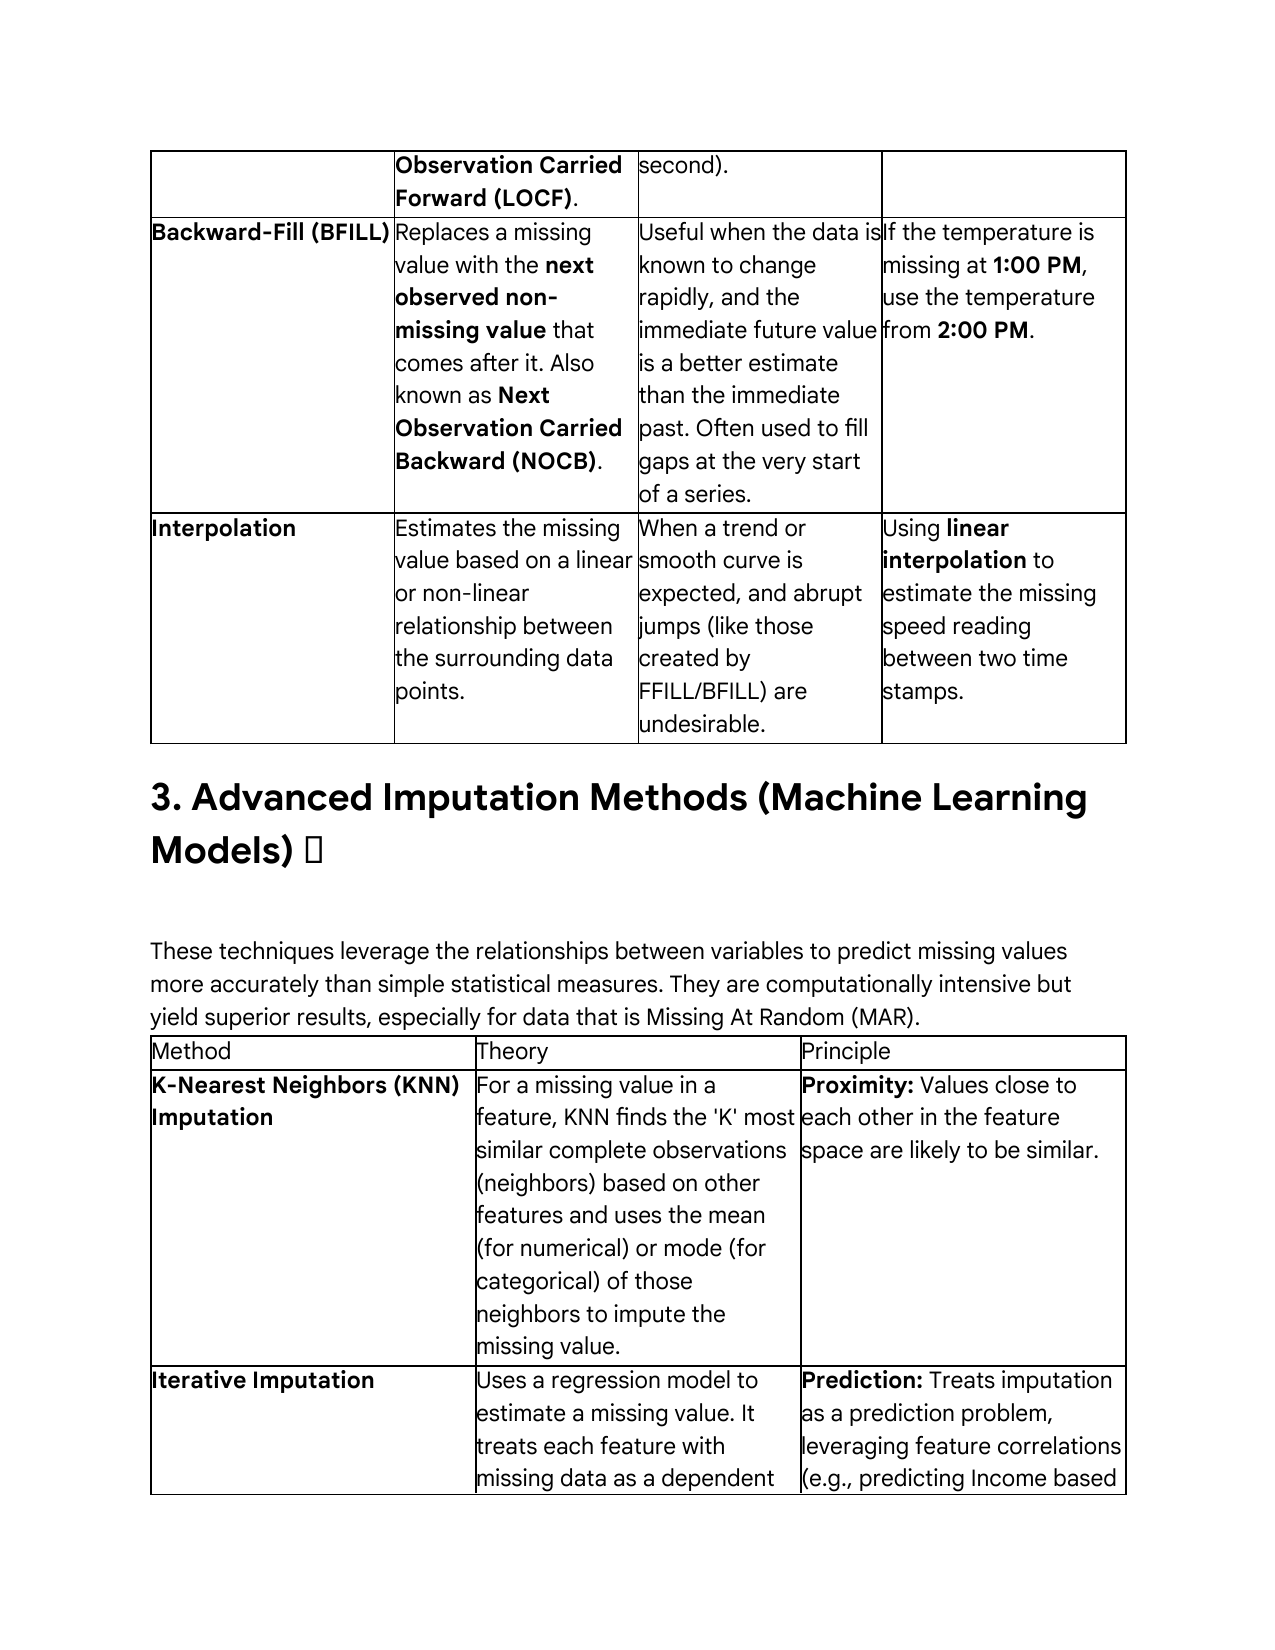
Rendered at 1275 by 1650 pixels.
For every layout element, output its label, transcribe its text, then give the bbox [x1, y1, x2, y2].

table_cell Useful when the data is known to change rapidly, and the immediate future value is a better estimate than the immediate past. Often used to fill gaps at the very start of a series. [639, 218, 881, 512]
table_cell Proximity: Values close to each other in the feature space are likely to be similar. [802, 1071, 1125, 1365]
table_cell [152, 152, 394, 217]
table_cell Backward-Fill (BFILL) [152, 218, 394, 512]
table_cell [477, 1367, 800, 1493]
table_cell Estimates the missing value based on a linear or non-linear relationship between the surrounding data points. [395, 514, 638, 742]
text These techniques leverage the relationships between variables to predict missing values more accurately than simple statistical measures. They are computationally intensive but yield superior results, especially for data that is Missing At Random (MAR). [150, 937, 1125, 1031]
table_cell K-Nearest Neighbors (KNN) Imputation [152, 1071, 475, 1365]
table_cell If the temperature is missing at 1:00 PM, use the temperature from 2:00 PM. [883, 218, 1125, 512]
subtitle 3. Advanced Imputation Methods (Machine Learning Models) 🤖 [150, 774, 1125, 874]
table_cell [395, 152, 638, 217]
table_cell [639, 152, 881, 217]
table_header Theory [477, 1037, 800, 1069]
table_cell Interpolation [152, 514, 394, 742]
table_header Method [152, 1037, 475, 1069]
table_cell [883, 152, 1125, 217]
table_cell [802, 1367, 1125, 1493]
table_cell For a missing value in a feature, KNN finds the 'K' most similar complete observations (neighbors) based on other features and uses the mean (for numerical) or mode (for categorical) of those neighbors to impute the missing value. [477, 1071, 800, 1365]
table_cell When a trend or smooth curve is expected, and abrupt jumps (like those created by FFILL/BFILL) are undesirable. [639, 514, 881, 742]
table_cell Replaces a missing value with the next observed non-missing value that comes after it. Also known as Next Observation Carried Backward (NOCB). [395, 218, 638, 512]
table_header Principle [802, 1037, 1125, 1069]
table_cell Using linear interpolation to estimate the missing speed reading between two time stamps. [883, 514, 1125, 742]
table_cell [152, 1367, 475, 1493]
